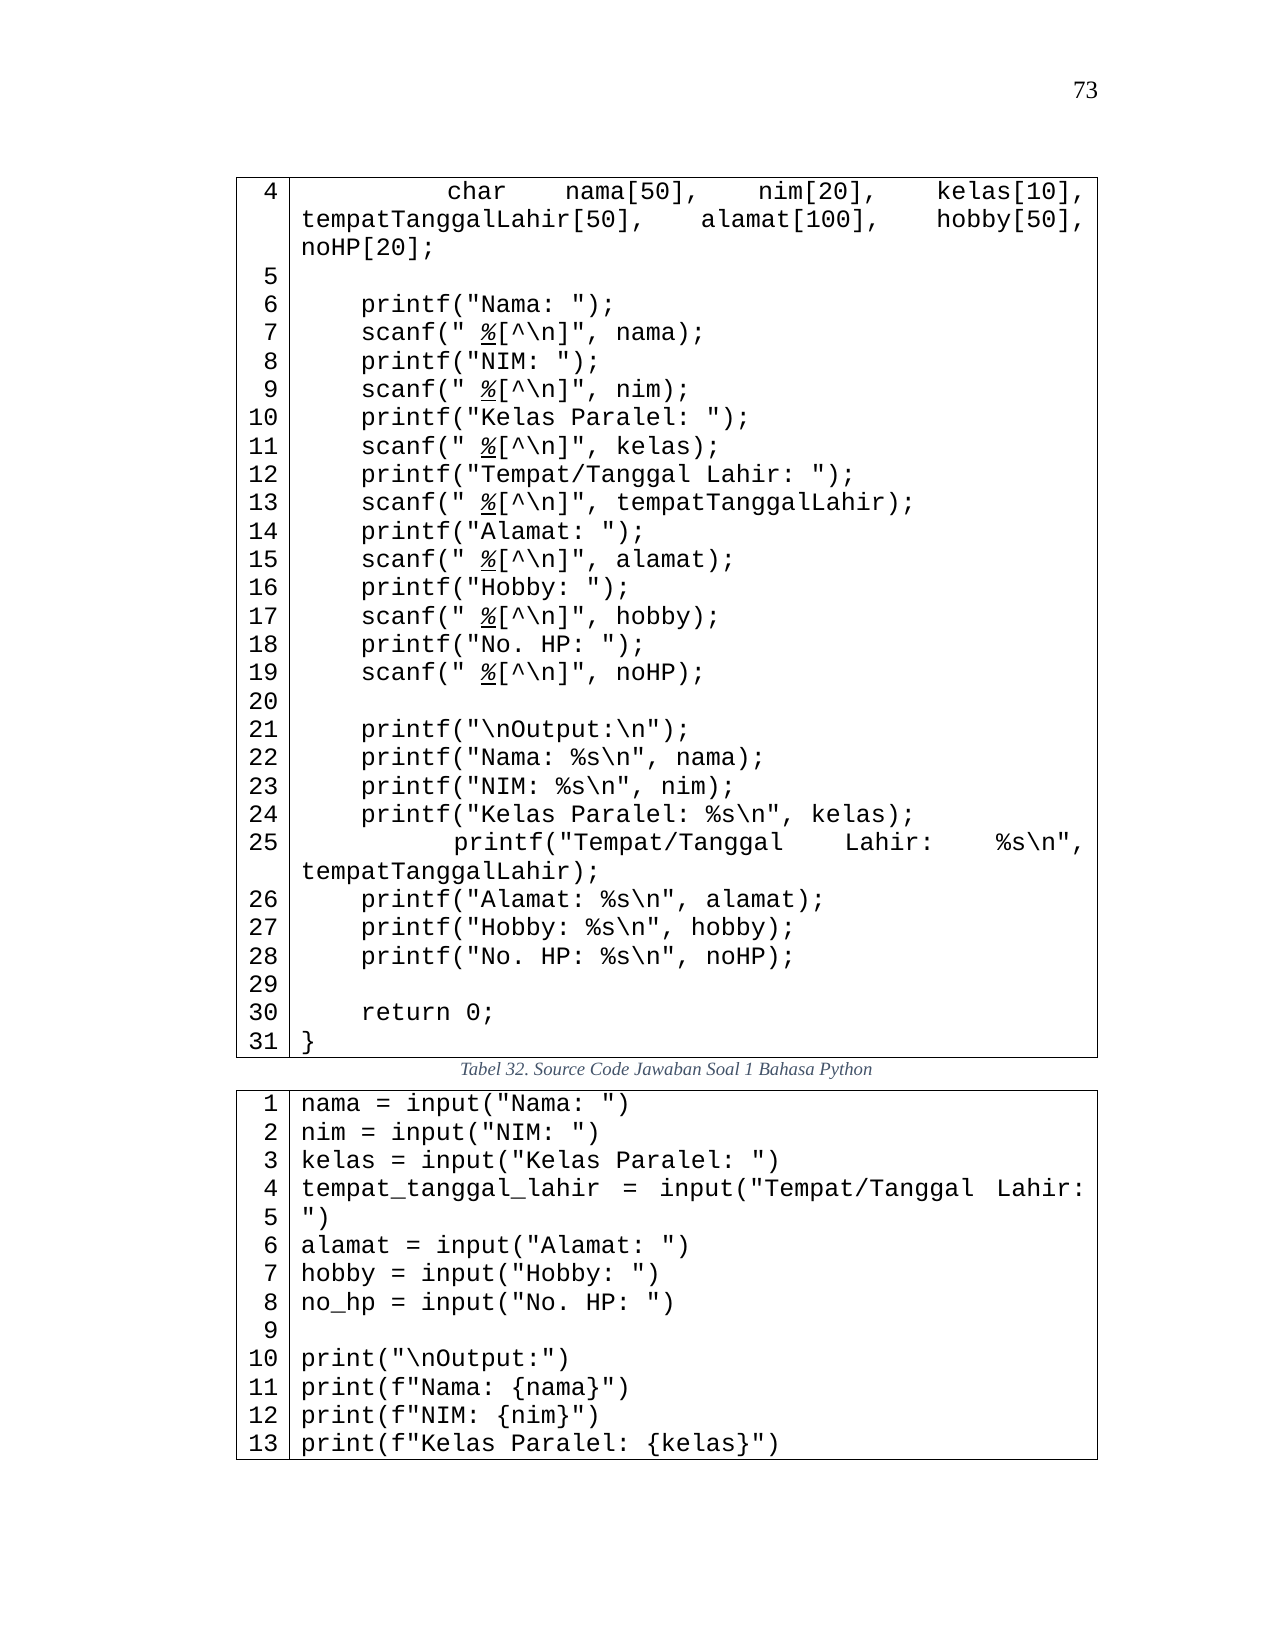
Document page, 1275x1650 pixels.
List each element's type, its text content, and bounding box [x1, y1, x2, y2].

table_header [237, 1091, 289, 1459]
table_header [290, 1091, 1097, 1459]
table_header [290, 178, 1097, 1057]
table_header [237, 178, 289, 1057]
